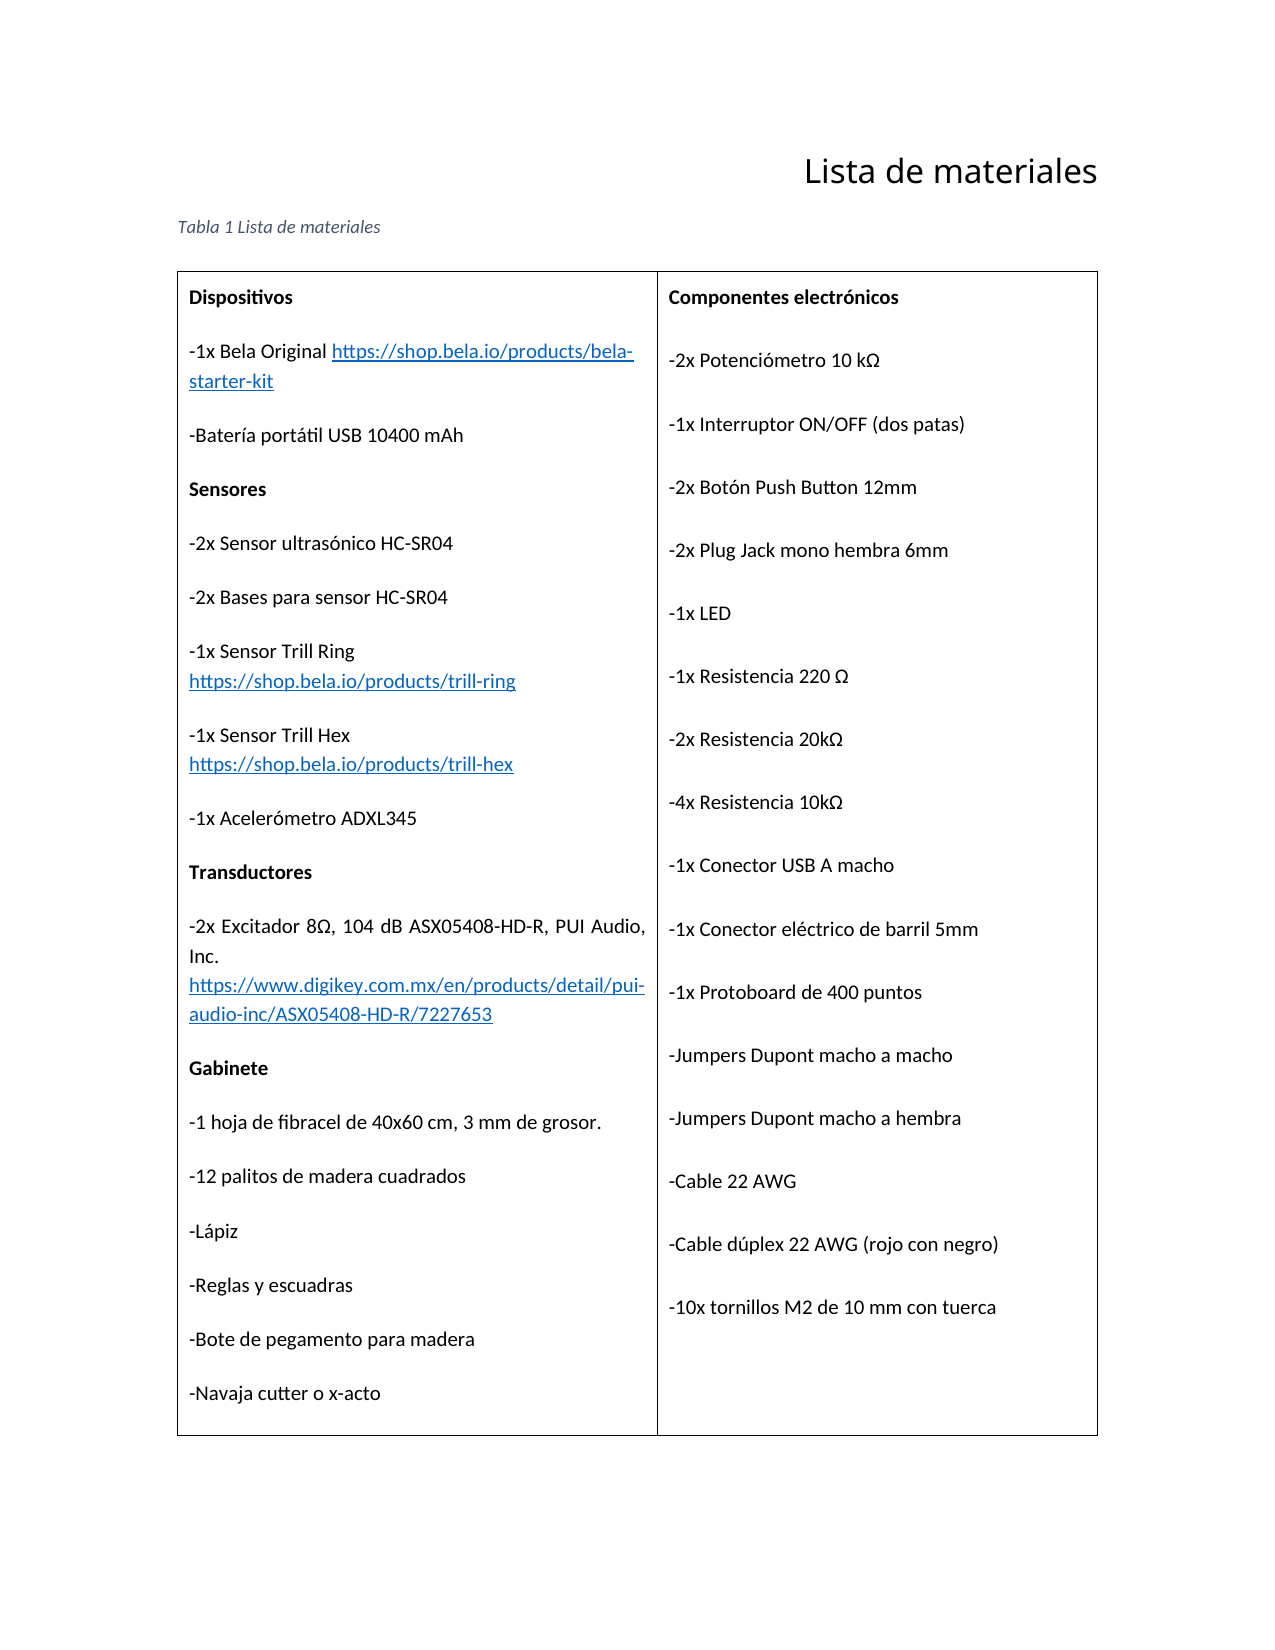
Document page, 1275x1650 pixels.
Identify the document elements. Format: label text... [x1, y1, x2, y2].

table_header Componentes electrónicos -2x Potenciómetro 10 kΩ -1x Interruptor ON/OFF (dos patas) -2x Botón Push Button 12mm -2x Plug Jack mono hembra 6mm -1x LED -1x Resistencia 220 Ω -2x Resistencia 20kΩ -4x Resistencia 10kΩ -1x Conector USB A macho -1x Conector eléctrico de barril 5mm -1x Protoboard de 400 puntos -Jumpers Dupont macho a macho -Jumpers Dupont macho a hembra -Cable 22 AWG -Cable dúplex 22 AWG (rojo con negro) -10x tornillos M2 de 10 mm con tuerca [658, 272, 1097, 1435]
text Tabla 1 Lista de materiales [177, 216, 1098, 239]
subtitle Lista de materiales [177, 148, 1098, 193]
table_header Dispositivos -1x Bela Original https://shop.bela.io/products/bela-starter-kit -Batería portátil USB 10400 mAh Sensores -2x Sensor ultrasónico HC-SR04 -2x Bases para sensor HC-SR04 -1x Sensor Trill Ring https://shop.bela.io/products/trill-ring -1x Sensor Trill Hex https://shop.bela.io/products/trill-hex -1x Acelerómetro ADXL345 Transductores -2x Excitador 8Ω, 104 dB ASX05408-HD-R, PUI Audio, Inc. https://www.digikey.com.mx/en/products/detail/pui-audio-inc/ASX05408-HD-R/7227653 Gabinete -1 hoja de fibracel de 40x60 cm, 3 mm de grosor. -12 palitos de madera cuadrados -Lápiz -Reglas y escuadras -Bote de pegamento para madera -Navaja cutter o x-acto [178, 272, 657, 1435]
